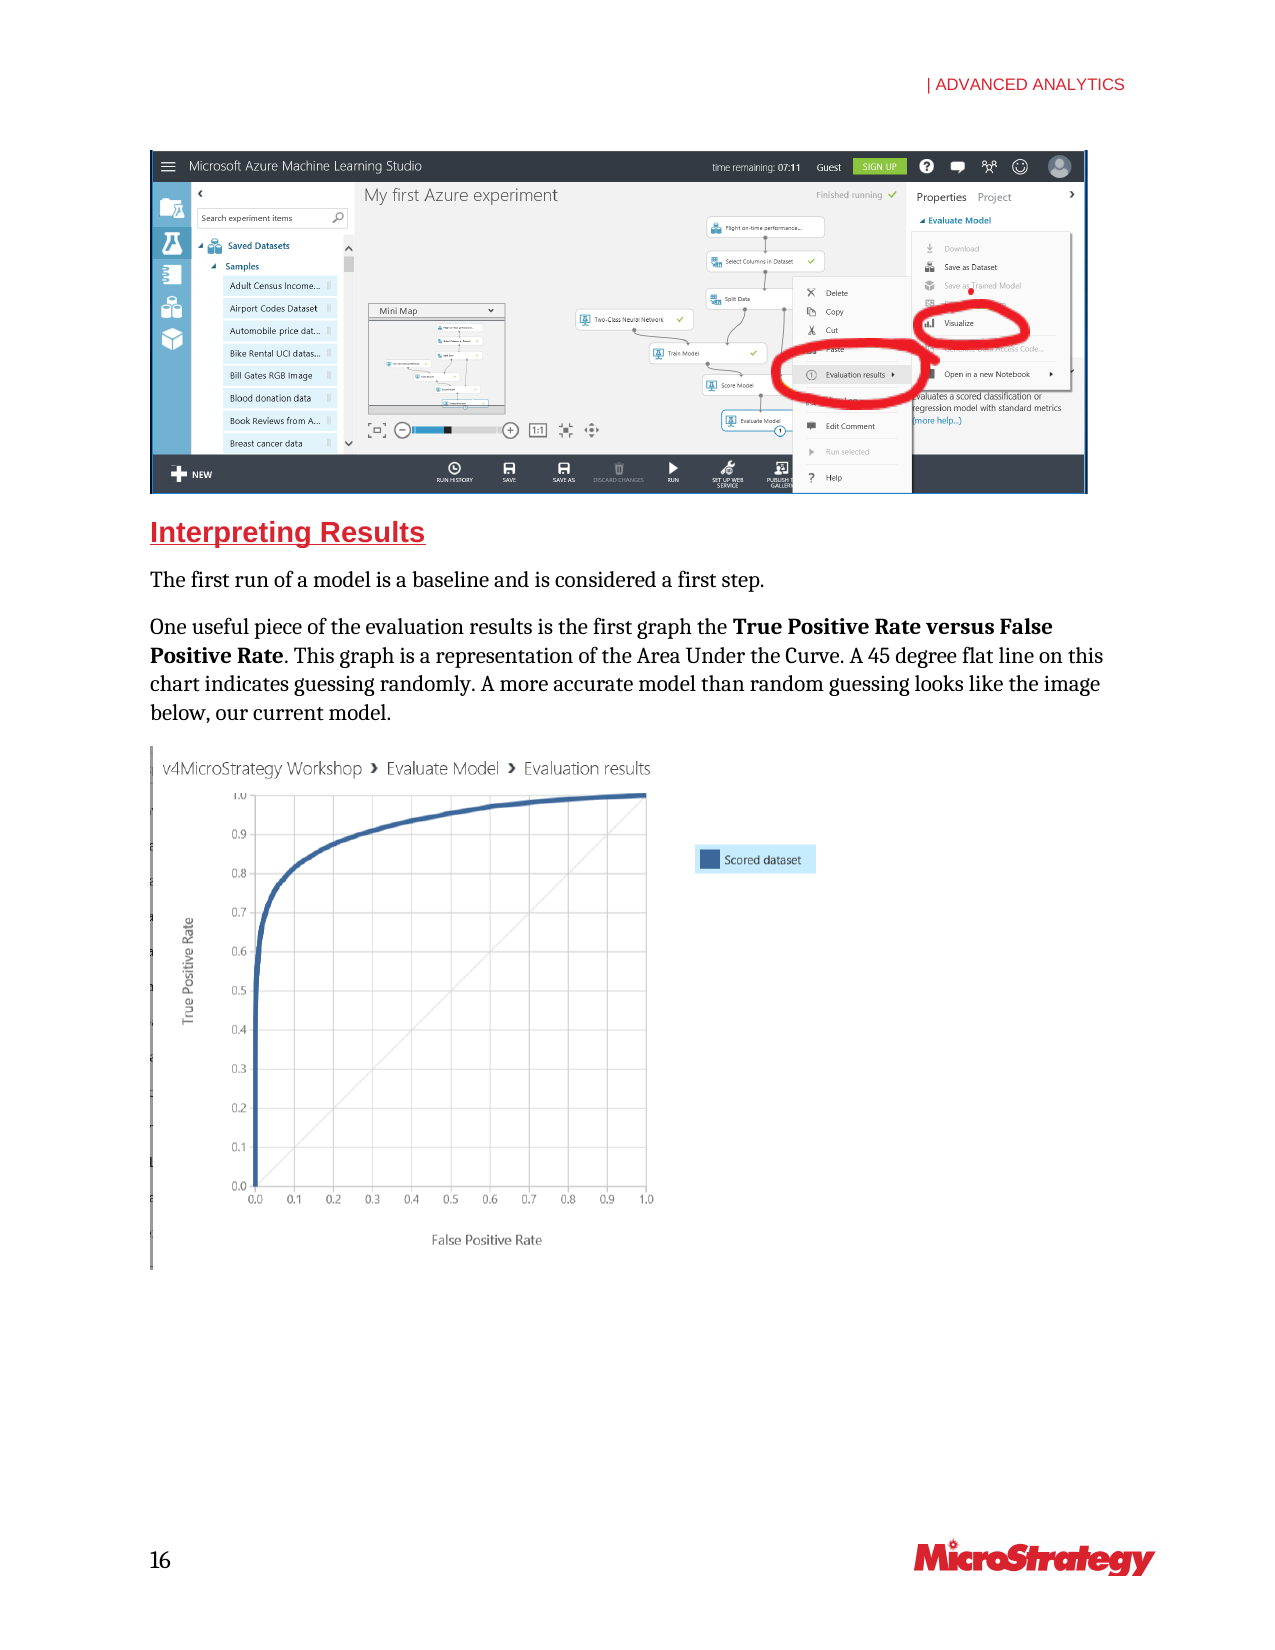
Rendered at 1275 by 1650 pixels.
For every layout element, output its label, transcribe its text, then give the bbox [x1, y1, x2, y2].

text One useful piece of the evaluation results is the first graph the True Positive Rate versus False Positive Rate. This graph is a representation of the Area Under the Curve. A 45 degree flat line on this chart indicates guessing randomly. A more accurate model than random guessing looks like the image below, our current model. [150, 614, 1125, 726]
text The first run of a model is a baseline and is considered a first step. [150, 567, 1125, 593]
picture [150, 746, 824, 1270]
picture [150, 150, 1088, 494]
picture [914, 1538, 1156, 1576]
subtitle Interpreting Results [150, 514, 1125, 548]
